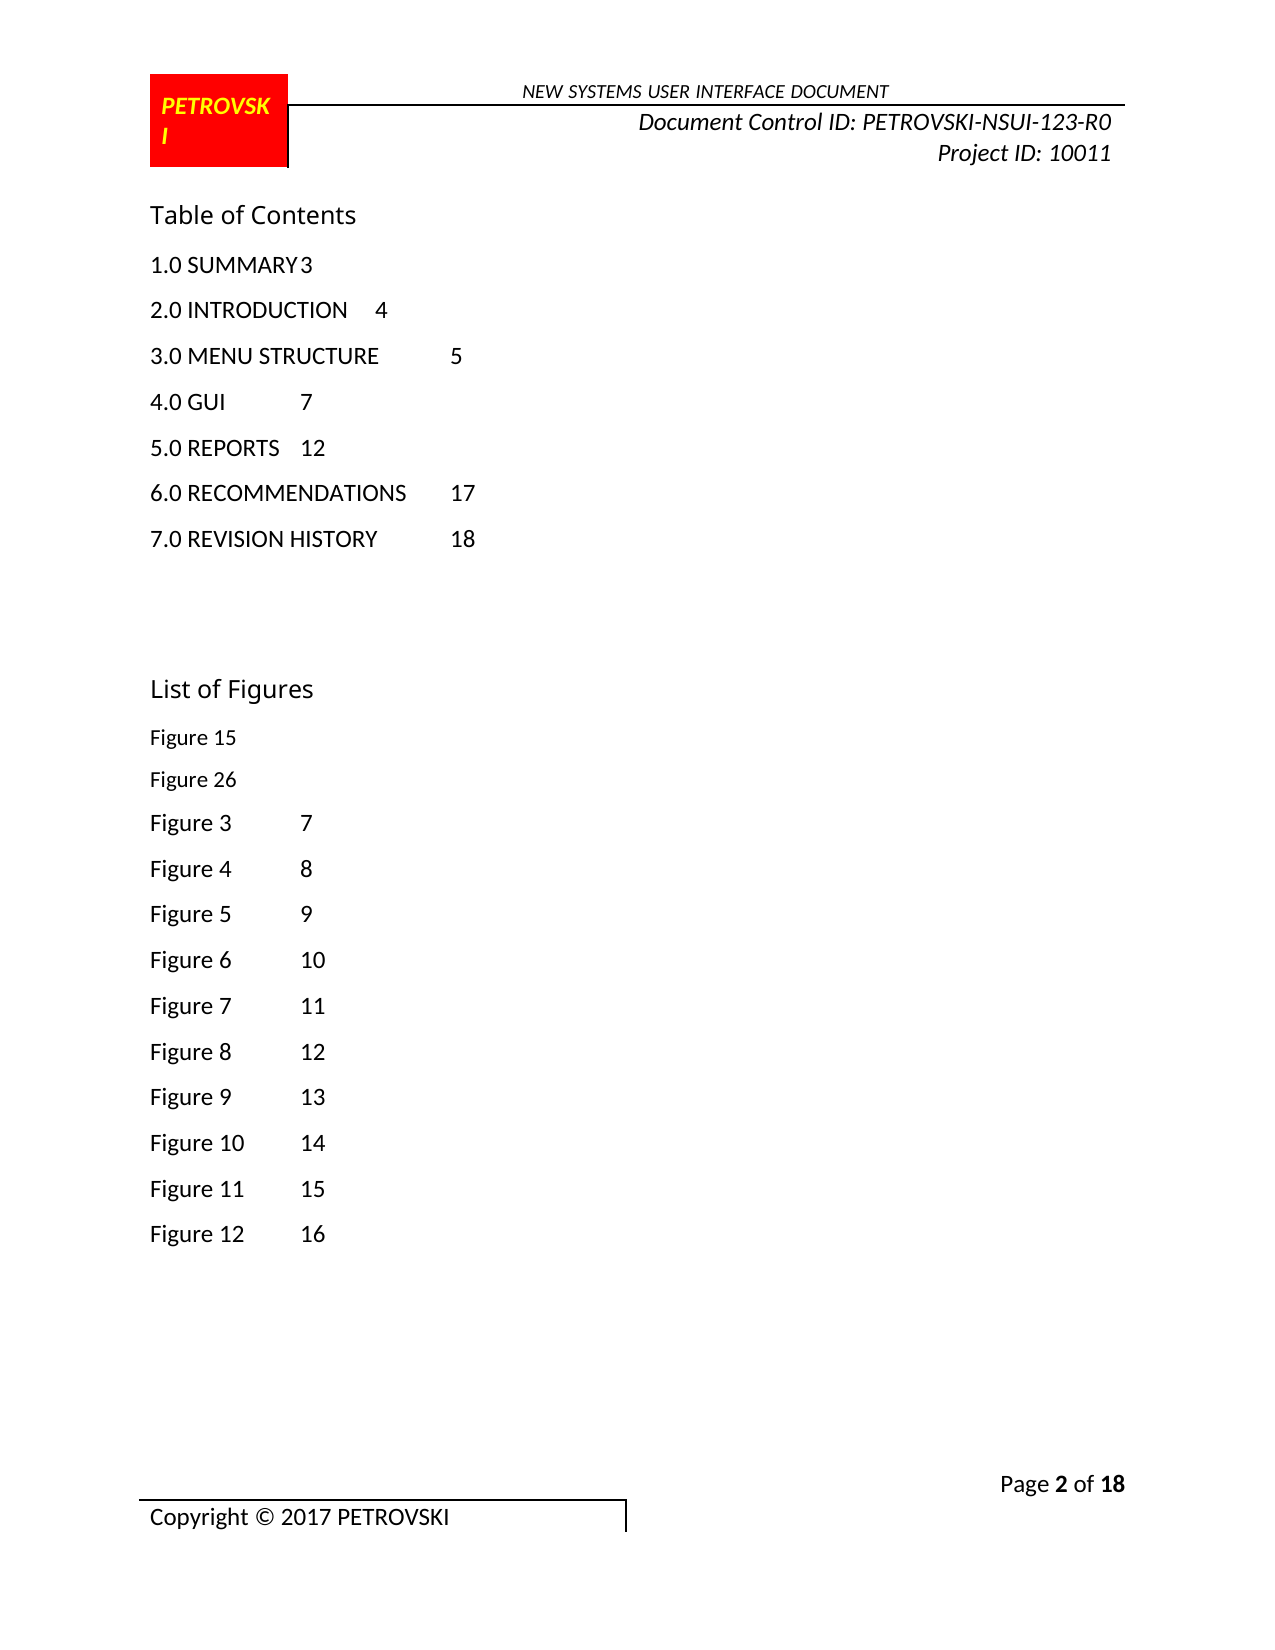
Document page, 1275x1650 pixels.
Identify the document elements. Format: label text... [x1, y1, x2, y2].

text Figure 4 8 [150, 853, 1125, 883]
text Figure 8 12 [150, 1036, 1125, 1066]
text Figure 11 15 [150, 1173, 1125, 1203]
text Figure 3 7 [150, 807, 1125, 838]
text Figure 10 14 [150, 1127, 1125, 1158]
text Figure 12 16 [150, 1219, 1125, 1249]
text Figure 6 10 [150, 944, 1125, 975]
text Figure 2 6 [150, 765, 1125, 793]
text Figure 5 9 [150, 898, 1125, 929]
text Figure 7 11 [150, 990, 1125, 1021]
text Figure 9 13 [150, 1081, 1125, 1112]
